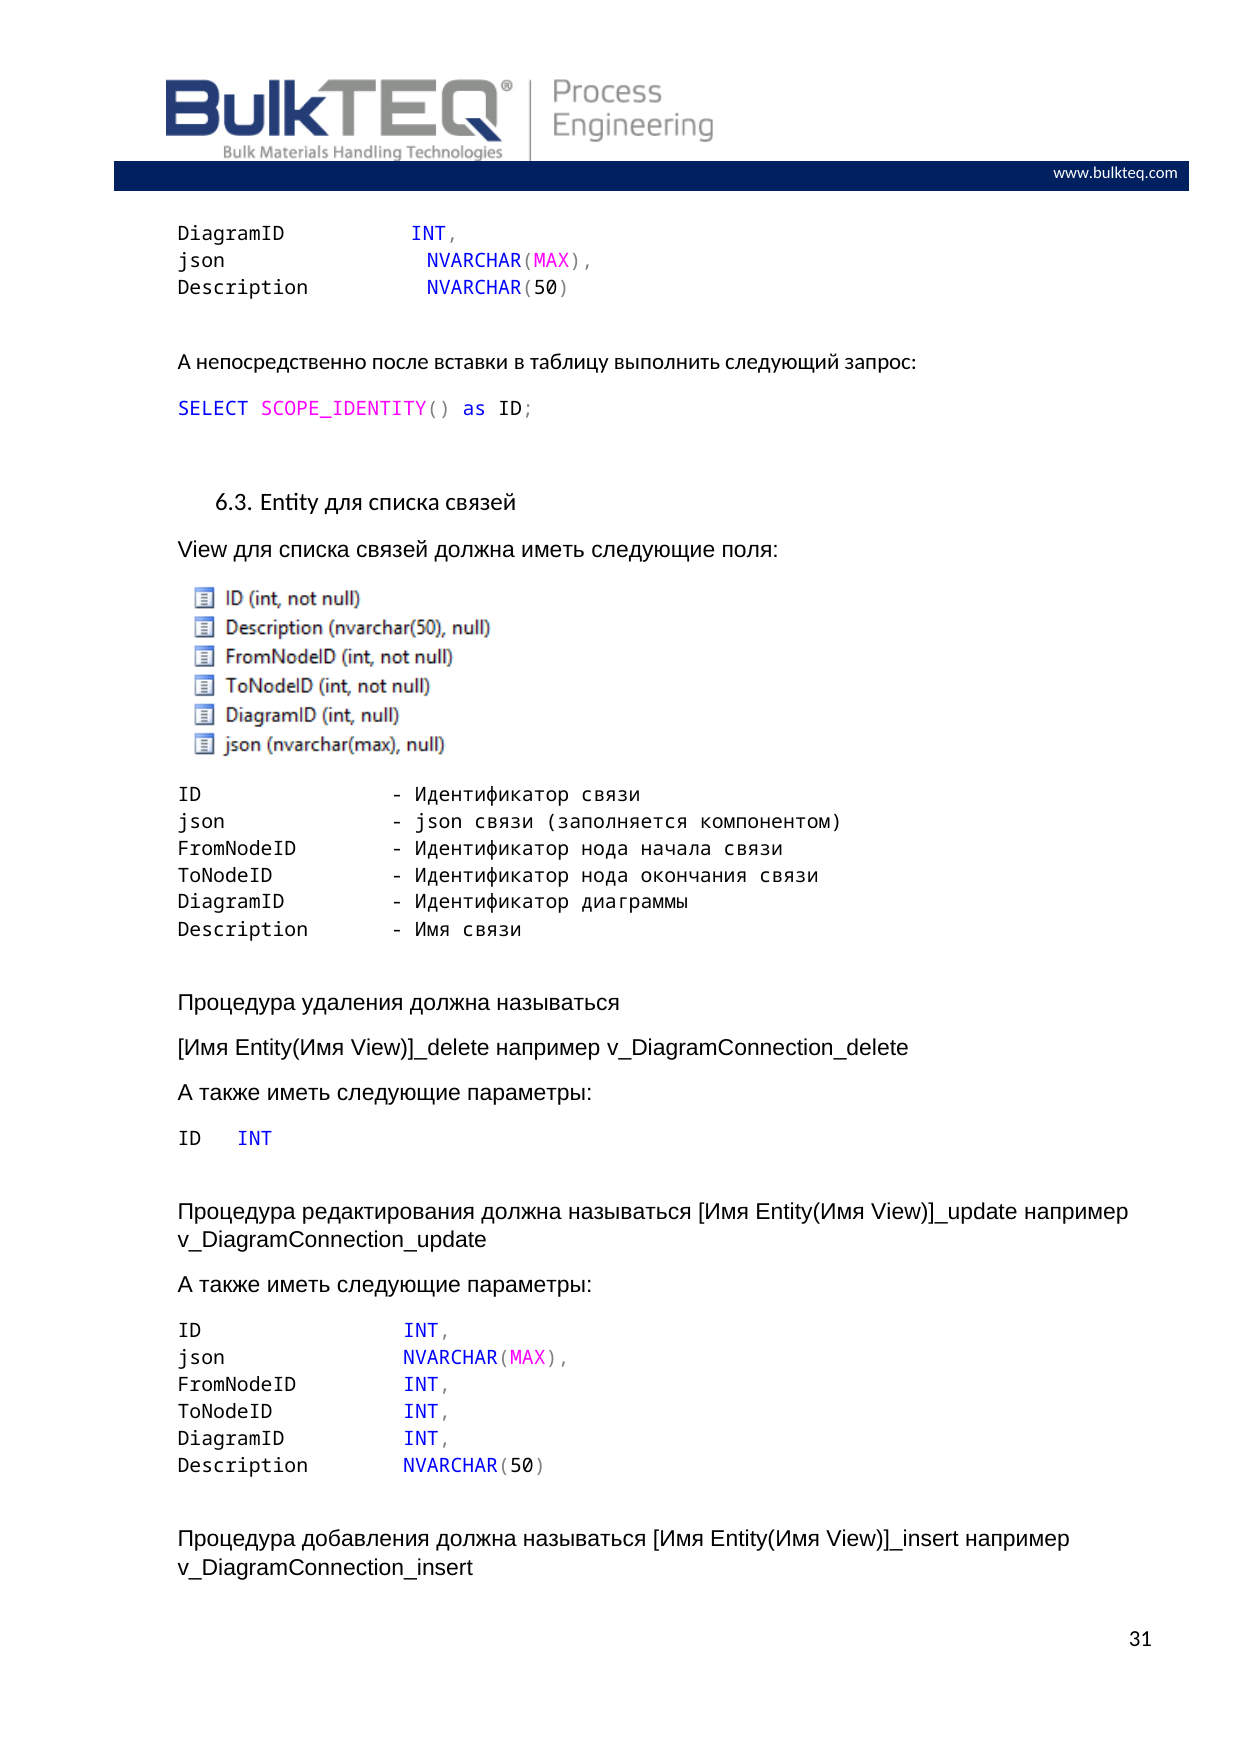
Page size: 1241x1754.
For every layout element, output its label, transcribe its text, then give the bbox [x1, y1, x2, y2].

text [Имя Entity(Имя View)]_delete например v_DiagramConnection_delete [177, 1034, 1152, 1060]
text json NVARCHAR(MAX), [177, 1343, 1152, 1370]
picture [166, 78, 713, 161]
text FromNodeID - Идентификатор нода начала связи [177, 834, 1152, 861]
text DiagramID INT, [177, 219, 1152, 246]
text Процедура добавления должна называться [Имя Entity(Имя View)]_insert например v_DiagramConnection_insert [177, 1525, 1152, 1580]
text ID INT [177, 1124, 1152, 1151]
text ToNodeID - Идентификатор нода окончания связи [177, 861, 1152, 888]
text ToNodeID INT, [177, 1397, 1152, 1424]
text SELECT SCOPE_IDENTITY() as ID; [177, 394, 1152, 421]
text Description NVARCHAR(50) [177, 273, 1152, 300]
text ID - Идентификатор связи [177, 780, 1152, 807]
text Процедура удаления должна называться [177, 989, 1152, 1015]
subtitle Entity для списка связей [215, 487, 1152, 517]
text А также иметь следующие параметры: [177, 1271, 1152, 1298]
text Процедура редактирования должна называться [Имя Entity(Имя View)]_update например v_DiagramConnection_update [177, 1198, 1152, 1253]
text А также иметь следующие параметры: [177, 1079, 1152, 1105]
text DiagramID - Идентификатор диаграммы [177, 888, 1152, 915]
text Description NVARCHAR(50) [177, 1451, 1152, 1478]
text FromNodeID INT, [177, 1370, 1152, 1397]
text DiagramID INT, [177, 1424, 1152, 1451]
text Description - Имя связи [177, 915, 1152, 942]
text View для списка связей должна иметь следующие поля: [177, 536, 1152, 562]
text json NVARCHAR(MAX), [177, 246, 1152, 273]
text А непосредственно после вставки в таблицу выполнить следующий запрос: [177, 347, 1152, 375]
text ID INT, [177, 1316, 1152, 1343]
text json - json связи (заполняется компонентом) [177, 807, 1152, 834]
